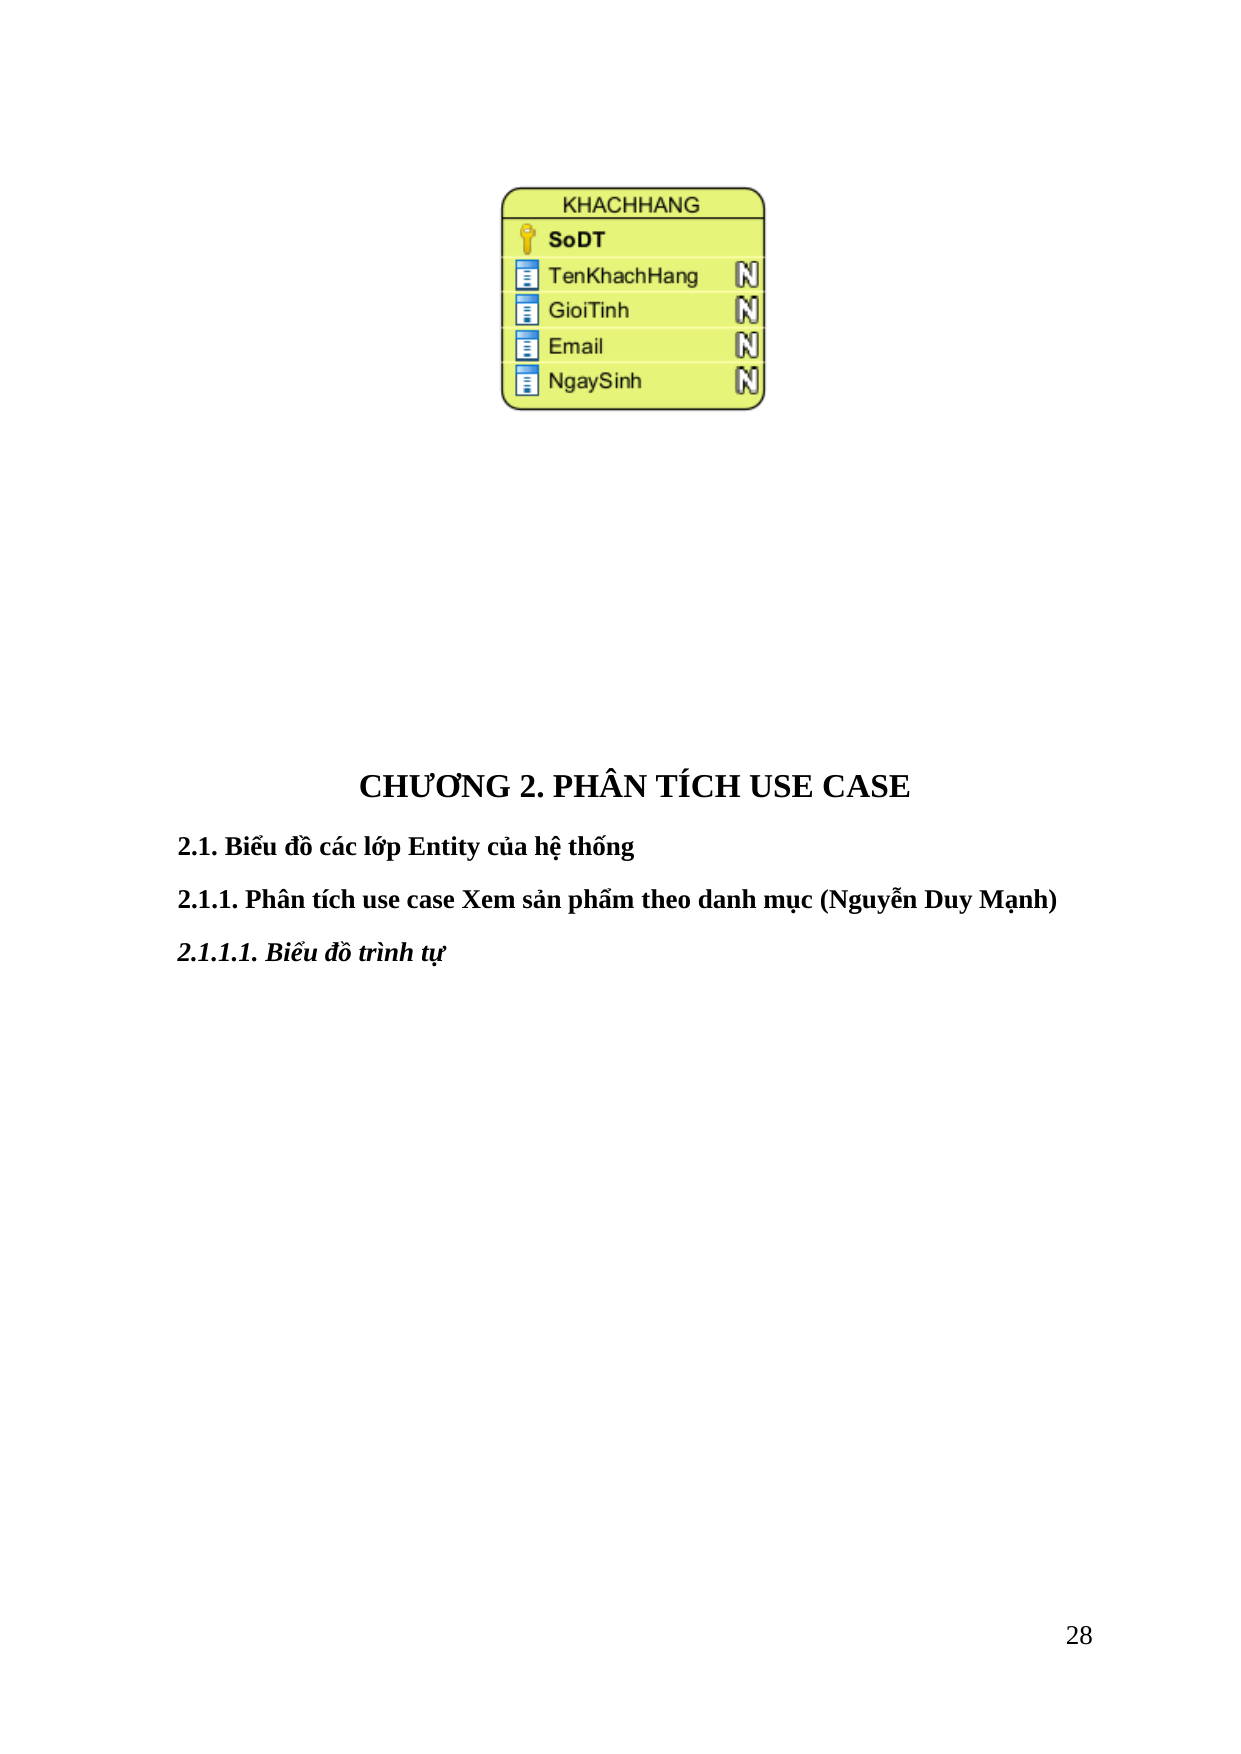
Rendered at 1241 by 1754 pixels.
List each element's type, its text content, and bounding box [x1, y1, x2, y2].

subtitle 2.1. Biểu đồ các lớp Entity của hệ thống [177, 830, 1092, 861]
subtitle 2.1.1. Phân tích use case Xem sản phẩm theo danh mục (Nguyễn Duy Mạnh) [177, 883, 1092, 914]
subtitle CHƯƠNG 2. PHÂN TÍCH USE CASE [177, 766, 1092, 805]
subtitle 2.1.1.1. Biểu đồ trình tự [177, 936, 1092, 967]
picture [442, 147, 828, 437]
